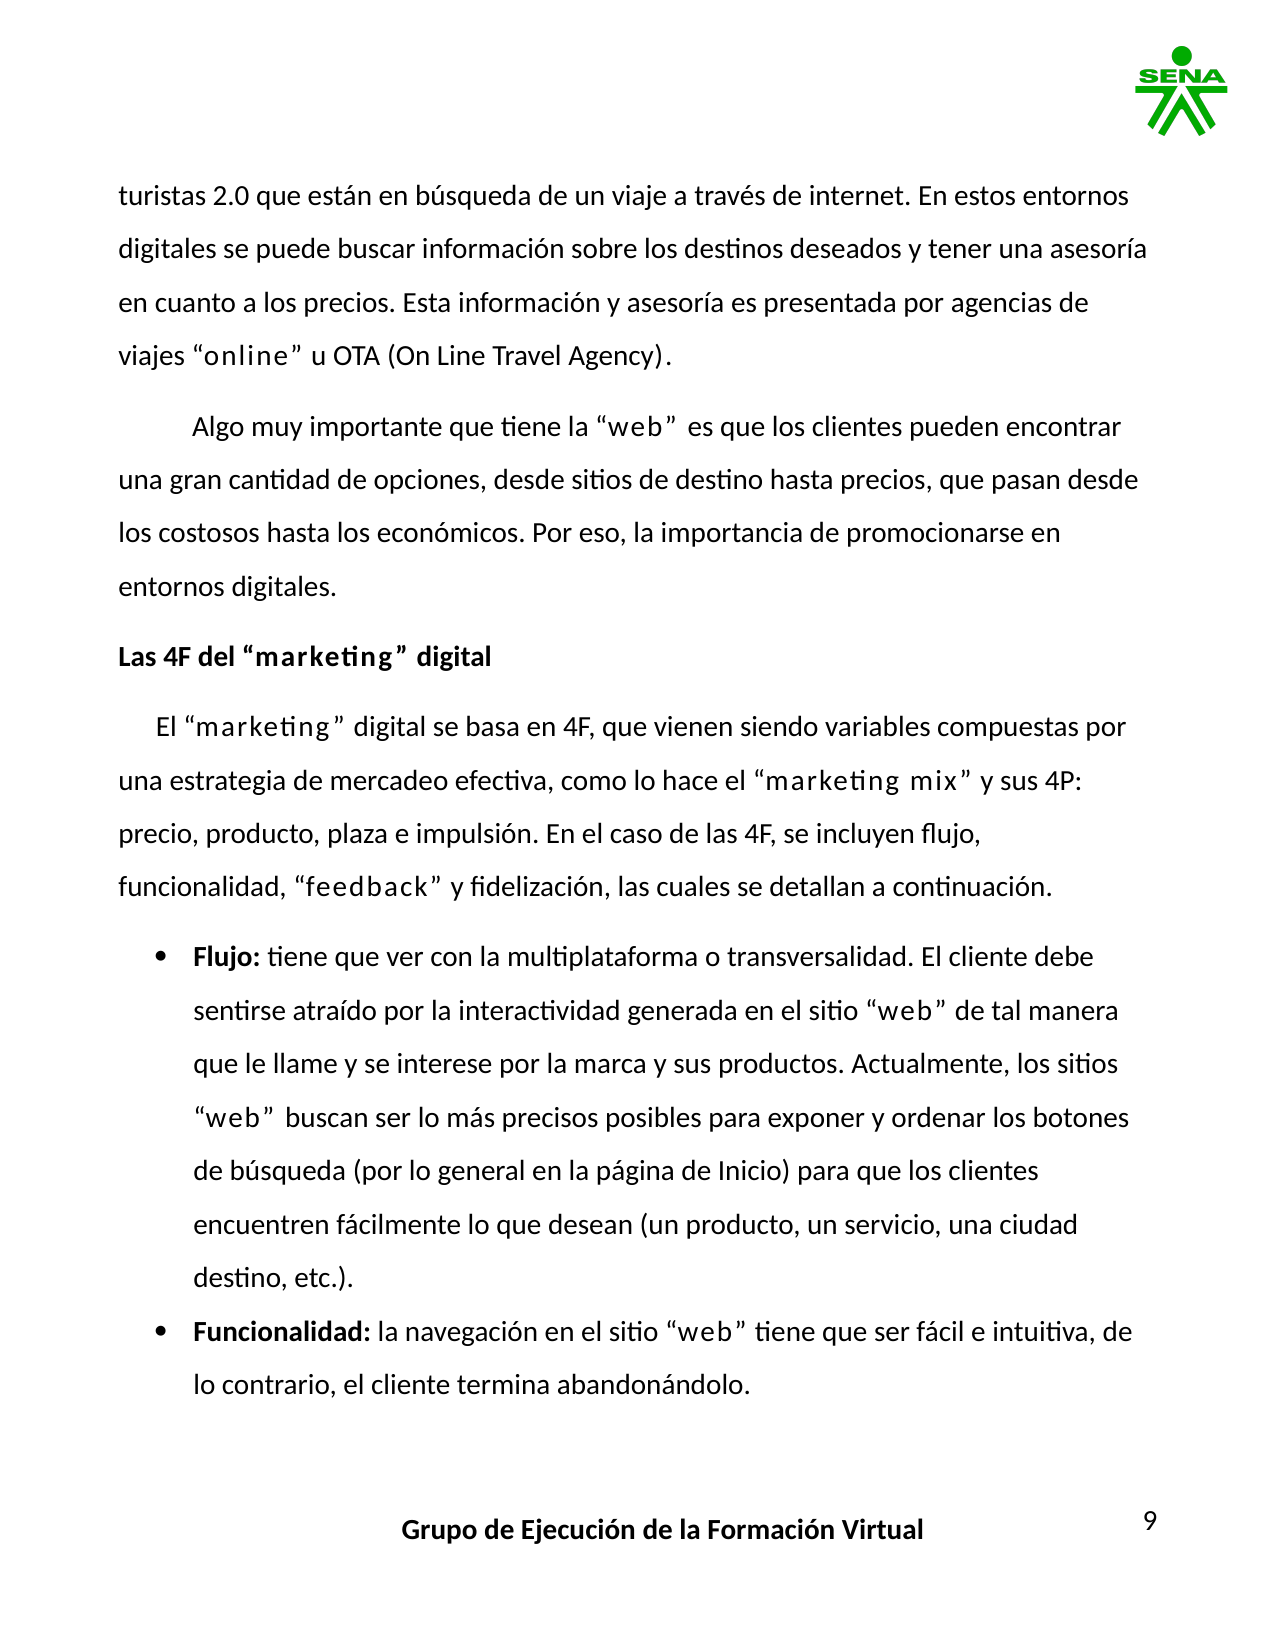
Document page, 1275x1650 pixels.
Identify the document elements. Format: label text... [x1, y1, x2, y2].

list Funcionalidad: la navegación en el sitio “web” tiene que ser fácil e intuitiva, de lo contrario, el cliente termina abandonándolo. [156, 1313, 1157, 1402]
text El “marketing” digital se basa en 4F, que vienen siendo variables compuestas por una estrategia de mercadeo efectiva, como lo hace el “marketing mix” y sus 4P: precio, producto, plaza e impulsión. En el caso de las 4F, se incluyen flujo, funcionalidad, “feedback” y fidelización, las cuales se detallan a continuación. [118, 708, 1157, 904]
picture [1135, 46, 1228, 136]
text Algo muy importante que tiene la “web” es que los clientes pueden encontrar una gran cantidad de opciones, desde sitios de destino hasta precios, que pasan desde los costosos hasta los económicos. Por eso, la importancia de promocionarse en entornos digitales. [118, 408, 1157, 603]
list Flujo: tiene que ver con la multiplataforma o transversalidad. El cliente debe sentirse atraído por la interactividad generada en el sitio “web” de tal manera que le llame y se interese por la marca y sus productos. Actualmente, los sitios “web” buscan ser lo más precisos posibles para exponer y ordenar los botones de búsqueda (por lo general en la página de Inicio) para que los clientes encuentren fácilmente lo que desean (un producto, un servicio, una ciudad destino, etc.). [156, 938, 1157, 1295]
text Las 4F del “marketing” digital [118, 638, 1157, 674]
